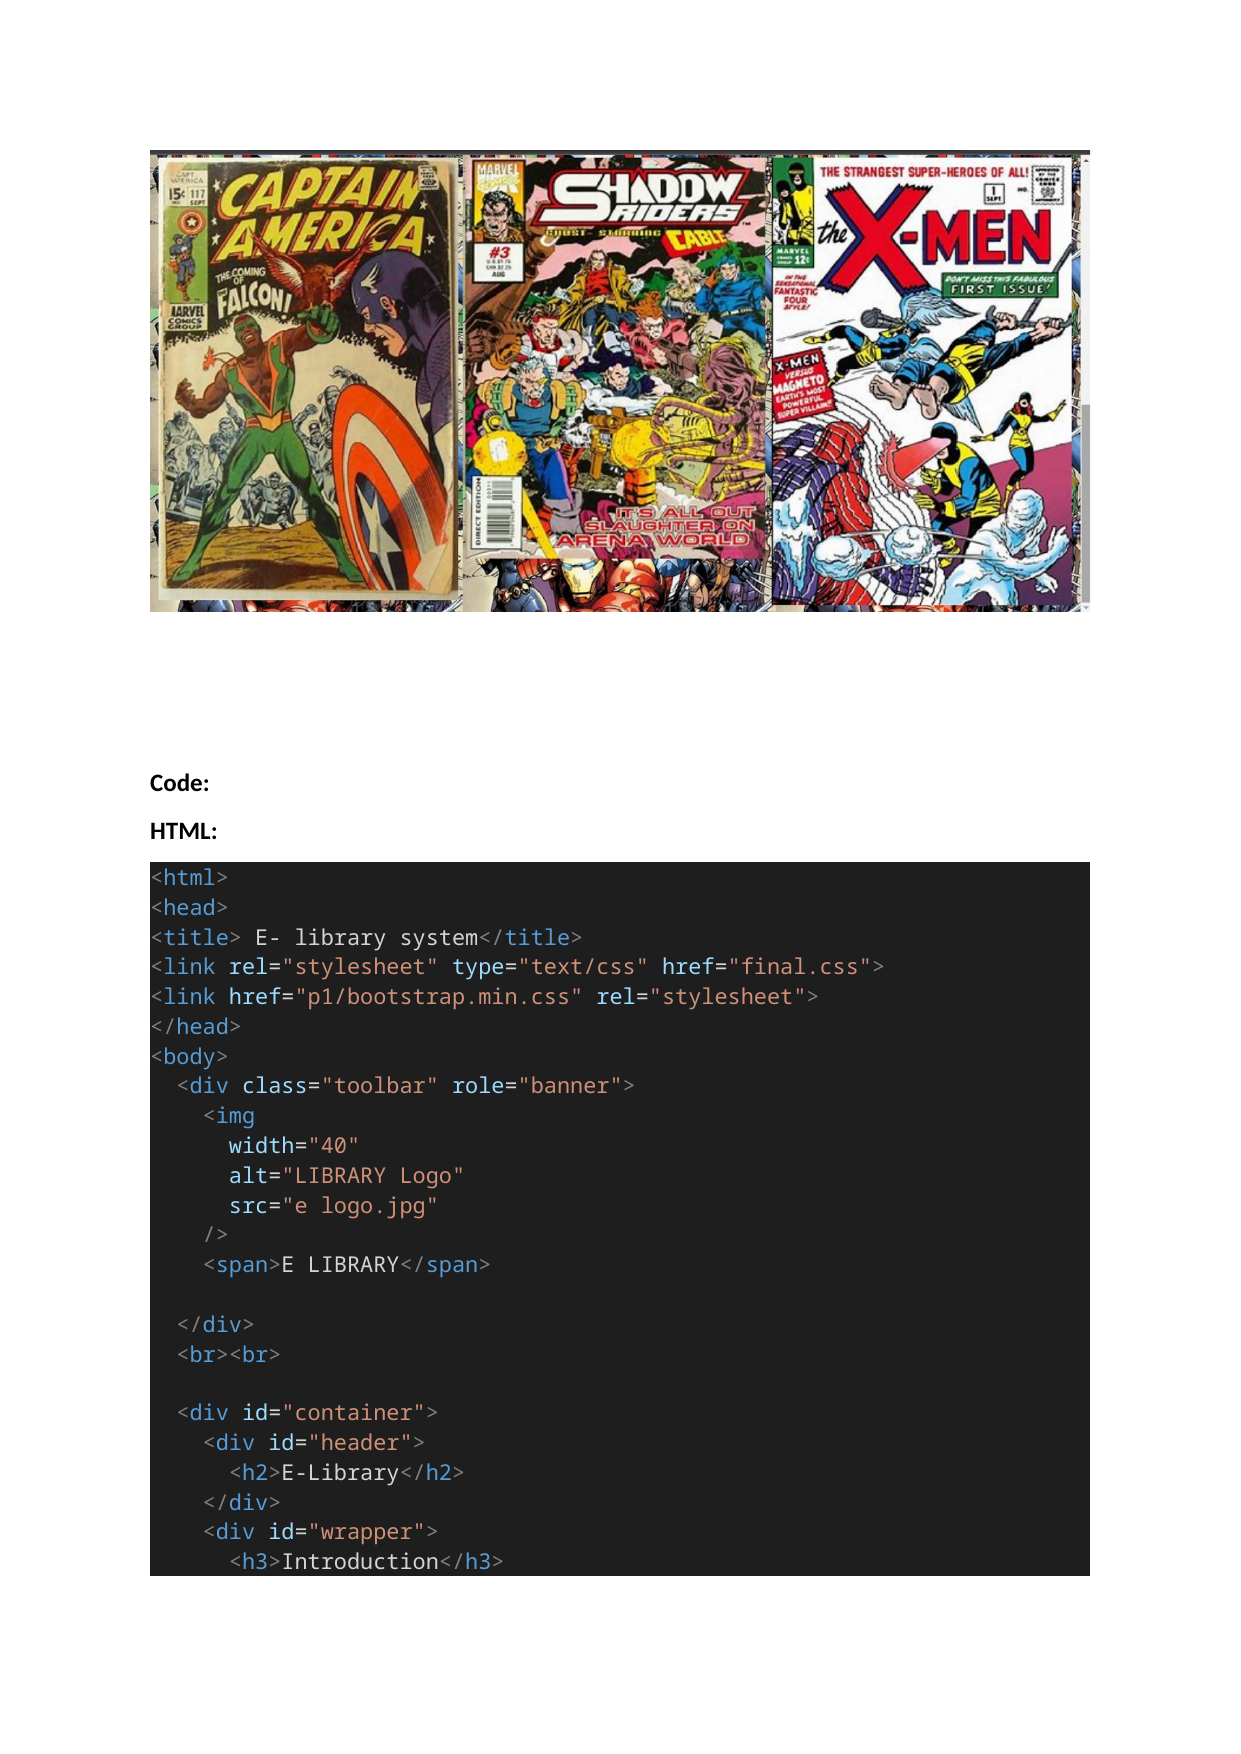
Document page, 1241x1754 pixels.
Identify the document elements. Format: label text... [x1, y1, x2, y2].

text <br><br> [150, 1339, 1090, 1368]
text </div> [150, 1487, 1090, 1516]
text <html> [150, 862, 1090, 892]
text /> [150, 1219, 1090, 1249]
text <div id="container"> [150, 1397, 1090, 1427]
picture [150, 150, 1091, 612]
text <link href="p1/bootstrap.min.css" rel="stylesheet"> [150, 981, 1090, 1011]
text <head> [150, 892, 1090, 922]
text <div id="wrapper"> [150, 1516, 1090, 1546]
text <img [150, 1100, 1090, 1130]
text alt="LIBRARY Logo" [150, 1160, 1090, 1190]
text HTML: [150, 815, 1090, 845]
text <title> E- library system</title> [150, 922, 1090, 951]
text <div id="header"> [150, 1427, 1090, 1457]
text <link rel="stylesheet" type="text/css" href="final.css"> [150, 951, 1090, 981]
text width="40" [150, 1130, 1090, 1160]
text </div> [150, 1309, 1090, 1339]
text <div class="toolbar" role="banner"> [150, 1071, 1090, 1100]
text <h3>Introduction</h3> [150, 1546, 1090, 1576]
text <span>E LIBRARY</span> [150, 1249, 1090, 1279]
text Code: [150, 768, 1090, 798]
text <body> [150, 1041, 1090, 1071]
text src="e logo.jpg" [150, 1190, 1090, 1219]
text <h2>E-Library</h2> [150, 1457, 1090, 1487]
text </head> [150, 1011, 1090, 1041]
